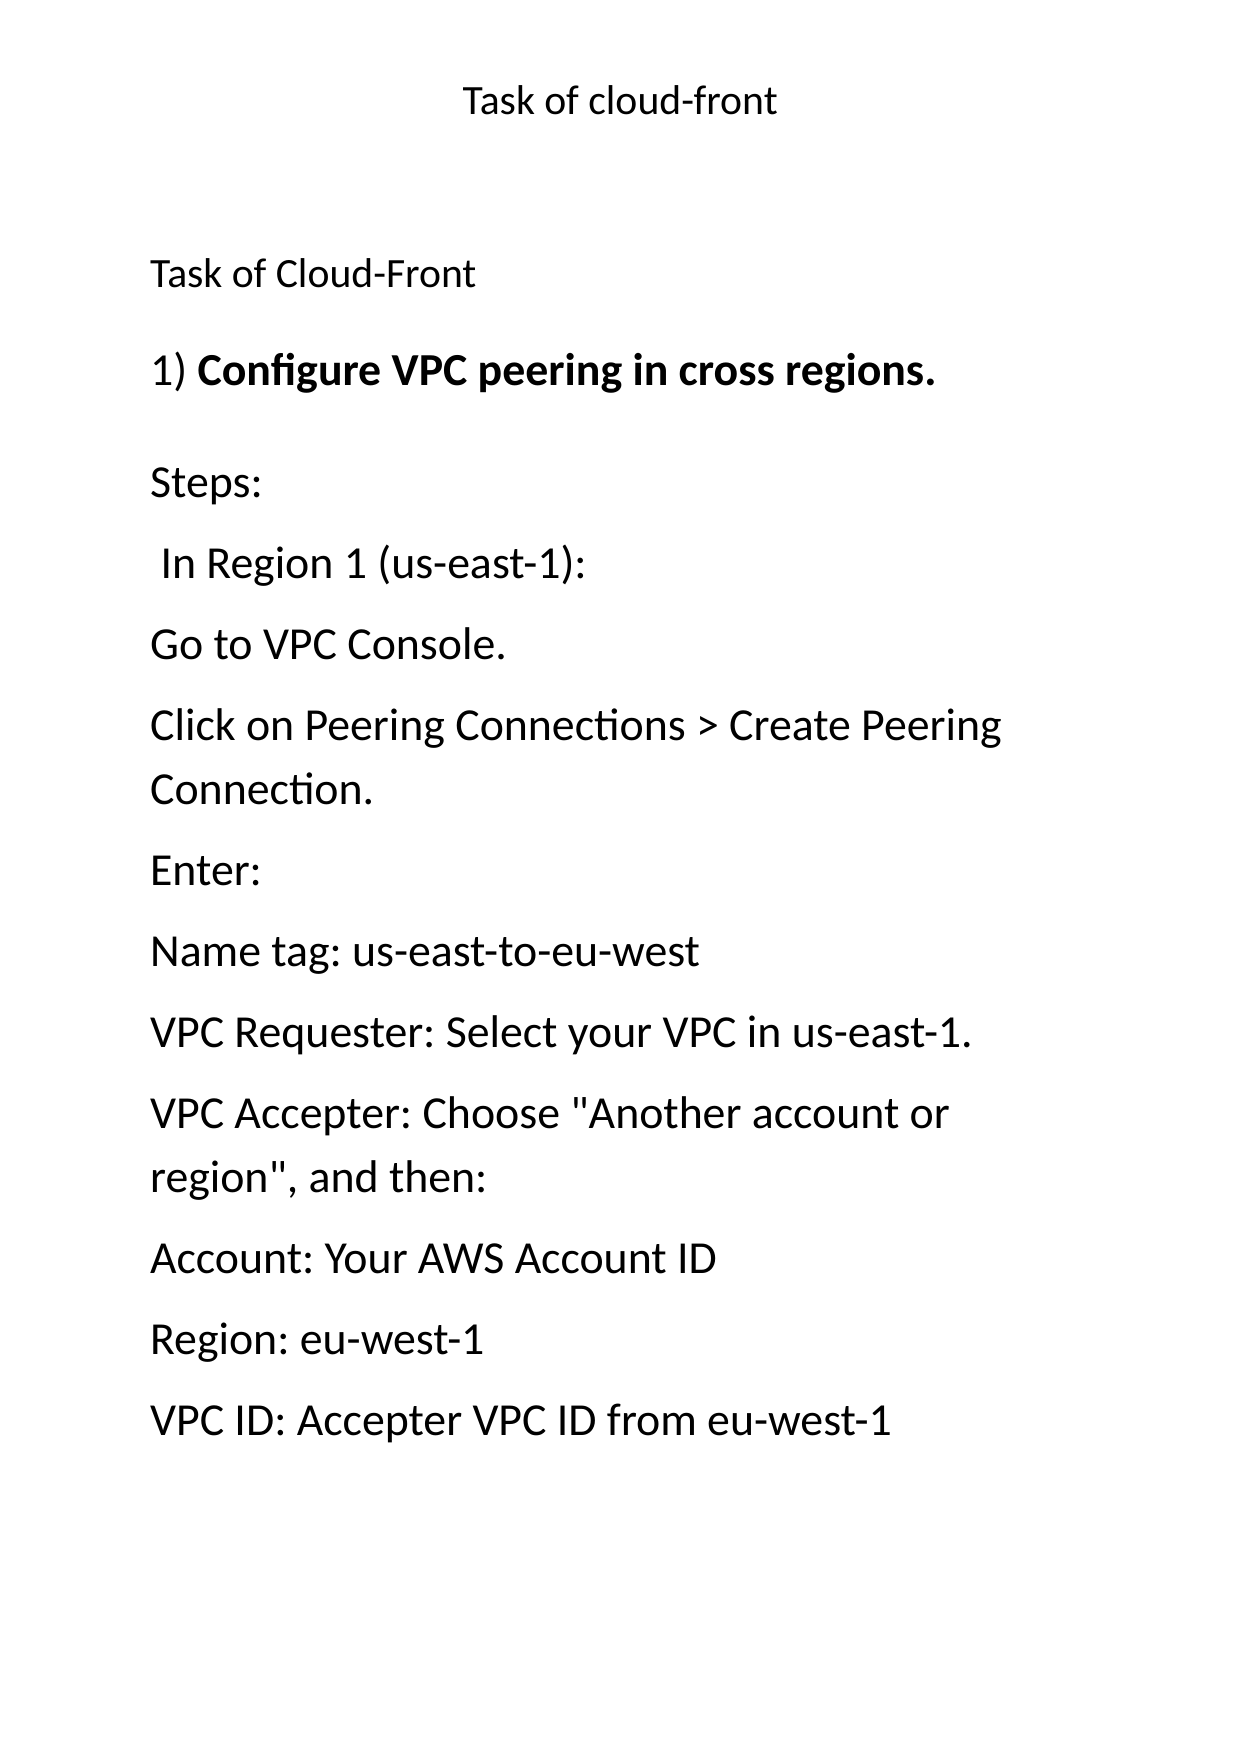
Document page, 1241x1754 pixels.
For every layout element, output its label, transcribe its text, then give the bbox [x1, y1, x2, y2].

text Go to VPC Console. [150, 615, 1090, 671]
text In Region 1 (us-east-1): [150, 534, 1090, 590]
text Click on Peering Connections > Create Peering Connection. [150, 696, 1090, 816]
text VPC ID: Accepter VPC ID from eu-west-1 [150, 1391, 1090, 1482]
text VPC Requester: Select your VPC in us-east-1. [150, 1003, 1090, 1059]
text Enter: [150, 841, 1090, 897]
text Steps: [150, 453, 1090, 509]
text Region: eu-west-1 [150, 1310, 1090, 1366]
text VPC Accepter: Choose "Another account or region", and then: [150, 1084, 1090, 1204]
text Task of Cloud-Front 1) Configure VPC peering in cross regions. [150, 150, 1090, 432]
text Name tag: us-east-to-eu-west [150, 922, 1090, 978]
text Account: Your AWS Account ID [150, 1229, 1090, 1285]
